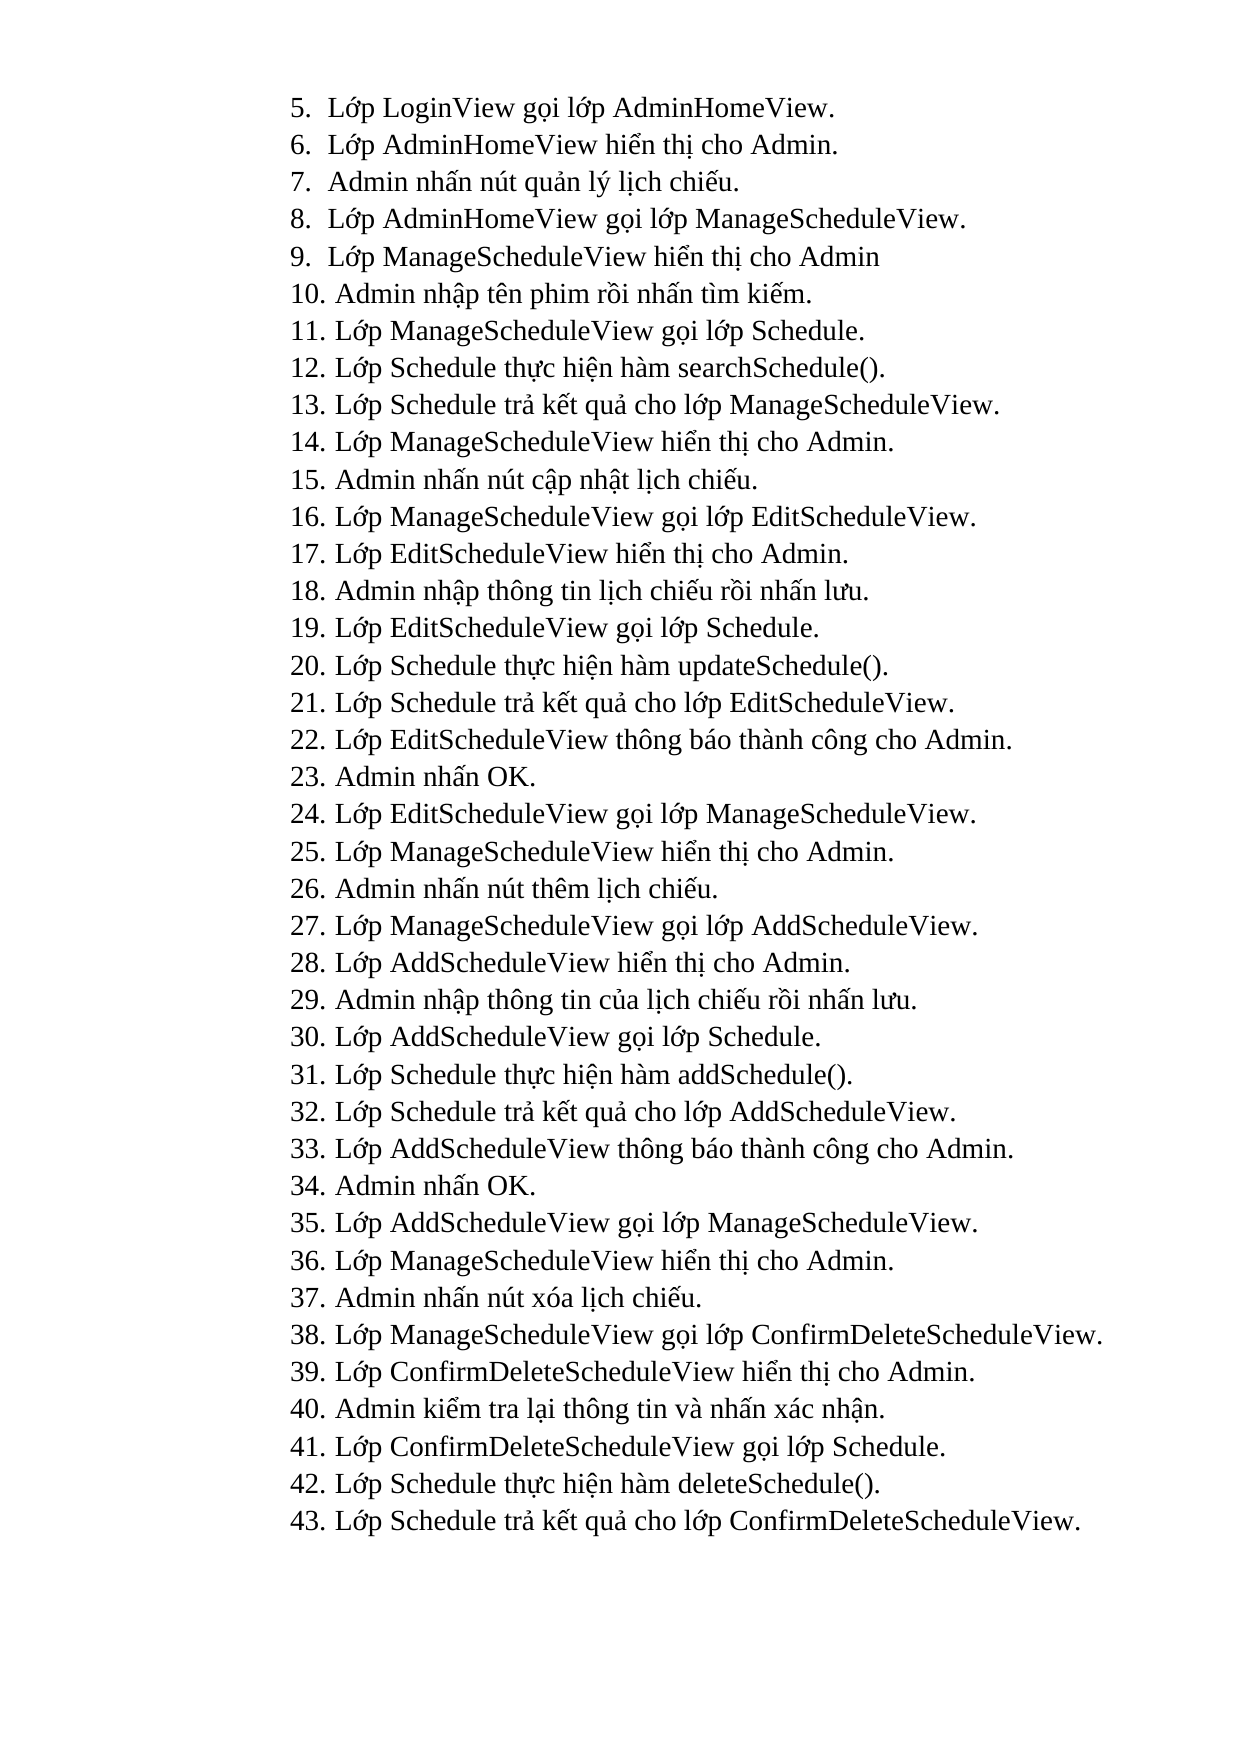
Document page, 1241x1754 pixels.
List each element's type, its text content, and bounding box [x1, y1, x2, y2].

list Admin nhập thông tin lịch chiếu rồi nhấn lưu. [290, 573, 1121, 607]
list Lớp AddScheduleView thông báo thành công cho Admin. [290, 1131, 1121, 1165]
list Lớp AdminHomeView gọi lớp ManageScheduleView. [290, 201, 1121, 235]
list Lớp AdminHomeView hiển thị cho Admin. [290, 127, 1121, 161]
list Lớp AddScheduleView gọi lớp ManageScheduleView. [290, 1206, 1121, 1239]
list Lớp Schedule trả kết quả cho lớp AddScheduleView. [290, 1094, 1121, 1127]
list Lớp ManageScheduleView gọi lớp AddScheduleView. [290, 908, 1121, 942]
list Lớp Schedule thực hiện hàm addSchedule(). [290, 1057, 1121, 1090]
list Lớp Schedule thực hiện hàm searchSchedule(). [290, 350, 1121, 384]
list Lớp EditScheduleView gọi lớp ManageScheduleView. [290, 796, 1121, 830]
list Lớp Schedule trả kết quả cho lớp ConfirmDeleteScheduleView. [290, 1503, 1121, 1537]
list Lớp AddScheduleView gọi lớp Schedule. [290, 1019, 1121, 1053]
list Lớp Schedule thực hiện hàm updateSchedule(). [290, 648, 1121, 681]
list Lớp AddScheduleView hiển thị cho Admin. [290, 945, 1121, 979]
list Admin nhập tên phim rồi nhấn tìm kiếm. [290, 276, 1121, 309]
list Lớp ManageScheduleView hiển thị cho Admin. [290, 834, 1121, 867]
list Admin nhấn nút quản lý lịch chiếu. [290, 164, 1121, 198]
list Lớp ManageScheduleView hiển thị cho Admin. [290, 1243, 1121, 1276]
list Lớp ManageScheduleView hiển thị cho Admin. [290, 424, 1121, 458]
list Lớp ManageScheduleView hiển thị cho Admin [290, 239, 1121, 272]
list Admin nhấn nút thêm lịch chiếu. [290, 871, 1121, 904]
list Lớp ConfirmDeleteScheduleView gọi lớp Schedule. [290, 1429, 1121, 1462]
list Lớp ManageScheduleView gọi lớp Schedule. [290, 313, 1121, 347]
list Admin nhấn OK. [290, 759, 1121, 793]
list Lớp EditScheduleView hiển thị cho Admin. [290, 536, 1121, 570]
list Admin nhập thông tin của lịch chiếu rồi nhấn lưu. [290, 982, 1121, 1016]
list Admin nhấn OK. [290, 1168, 1121, 1202]
list Lớp ManageScheduleView gọi lớp EditScheduleView. [290, 499, 1121, 532]
list Admin nhấn nút cập nhật lịch chiếu. [290, 462, 1121, 495]
list Lớp LoginView gọi lớp AdminHomeView. [290, 90, 1121, 123]
list Lớp EditScheduleView gọi lớp Schedule. [290, 611, 1121, 644]
list Lớp ConfirmDeleteScheduleView hiển thị cho Admin. [290, 1354, 1121, 1388]
list Admin nhấn nút xóa lịch chiếu. [290, 1280, 1121, 1313]
list Lớp EditScheduleView thông báo thành công cho Admin. [290, 722, 1121, 756]
list Admin kiểm tra lại thông tin và nhấn xác nhận. [290, 1391, 1121, 1425]
list Lớp Schedule thực hiện hàm deleteSchedule(). [290, 1466, 1121, 1499]
list Lớp ManageScheduleView gọi lớp ConfirmDeleteScheduleView. [290, 1317, 1121, 1351]
list Lớp Schedule trả kết quả cho lớp EditScheduleView. [290, 685, 1121, 718]
list Lớp Schedule trả kết quả cho lớp ManageScheduleView. [290, 387, 1121, 421]
